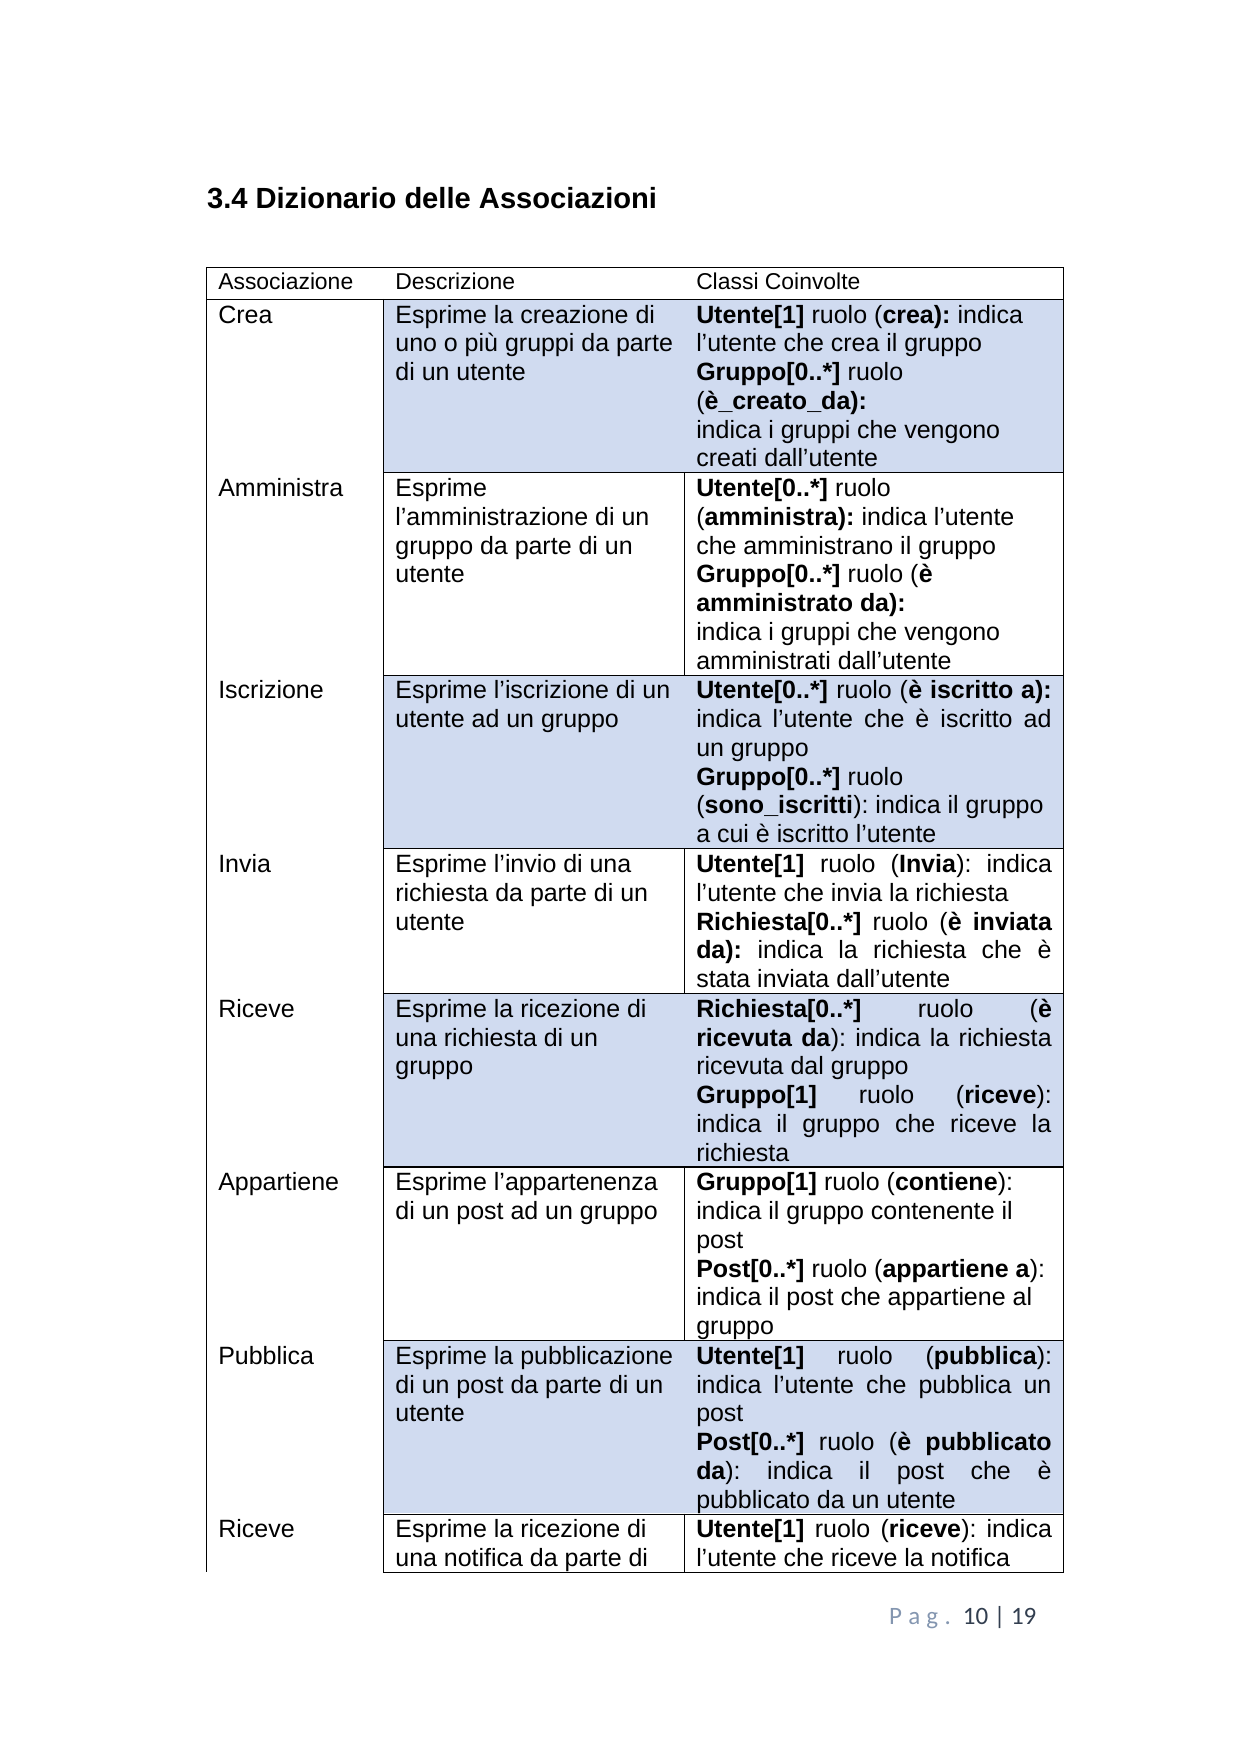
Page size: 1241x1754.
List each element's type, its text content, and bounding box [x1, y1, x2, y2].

table_cell Riceve [207, 993, 383, 1166]
table_cell Richiesta[0..*] ruolo (è ricevuta da): indica la richiesta ricevuta dal gruppo Gruppo[1] ruolo (riceve): indica il gruppo che riceve la richiesta [685, 994, 1063, 1166]
table_cell Esprime la ricezione di una richiesta di un gruppo [384, 994, 685, 1166]
subtitle 3.4 Dizionario delle Associazioni [207, 181, 1063, 215]
table_cell Pubblica [207, 1340, 383, 1513]
table_cell Esprime l’amministrazione di un gruppo da parte di un utente [384, 473, 684, 674]
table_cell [685, 1515, 1063, 1572]
table_cell Esprime l’invio di una richiesta da parte di un utente [384, 849, 684, 993]
table_cell Esprime l’iscrizione di un utente ad un gruppo [384, 676, 685, 848]
table_cell Esprime la creazione di uno o più gruppi da parte di un utente [384, 300, 685, 472]
table_cell Riceve [207, 1514, 383, 1572]
table_header Descrizione [384, 268, 685, 299]
table_header Classi Coinvolte [685, 268, 1063, 299]
table_cell Invia [207, 848, 383, 993]
table_cell Appartiene [207, 1166, 383, 1340]
table_cell Iscrizione [207, 675, 383, 848]
table_cell Esprime l’appartenenza di un post ad un gruppo [384, 1168, 684, 1340]
table_cell Utente[1] ruolo (pubblica): indica l’utente che pubblica un post Post[0..*] ruolo (è pubblicato da): indica il post che è pubblicato da un utente [685, 1341, 1063, 1513]
table_header Associazione [207, 268, 384, 299]
table_cell Utente[1] ruolo (crea): indica l’utente che crea il gruppo Gruppo[0..*] ruolo (è_creato_da): indica i gruppi che vengono creati dall’utente [685, 300, 1063, 472]
table_cell Amministra [207, 472, 383, 674]
table_cell Gruppo[1] ruolo (contiene): indica il gruppo contenente il post Post[0..*] ruolo (appartiene a): indica il post che appartiene al gruppo [685, 1168, 1063, 1340]
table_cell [384, 1515, 684, 1572]
table_cell Utente[0..*] ruolo (amministra): indica l’utente che amministrano il gruppo Gruppo[0..*] ruolo (è amministrato da): indica i gruppi che vengono amministrati dall’utente [685, 473, 1063, 674]
table_cell Utente[0..*] ruolo (è iscritto a): indica l’utente che è iscritto ad un gruppo Gruppo[0..*] ruolo (sono_iscritti): indica il gruppo a cui è iscritto l’utente [685, 676, 1063, 848]
table_cell Utente[1] ruolo (Invia): indica l’utente che invia la richiesta Richiesta[0..*] ruolo (è inviata da): indica la richiesta che è stata inviata dall’utente [685, 849, 1063, 993]
table_cell Esprime la pubblicazione di un post da parte di un utente [384, 1341, 685, 1513]
table_cell Crea [207, 300, 383, 472]
